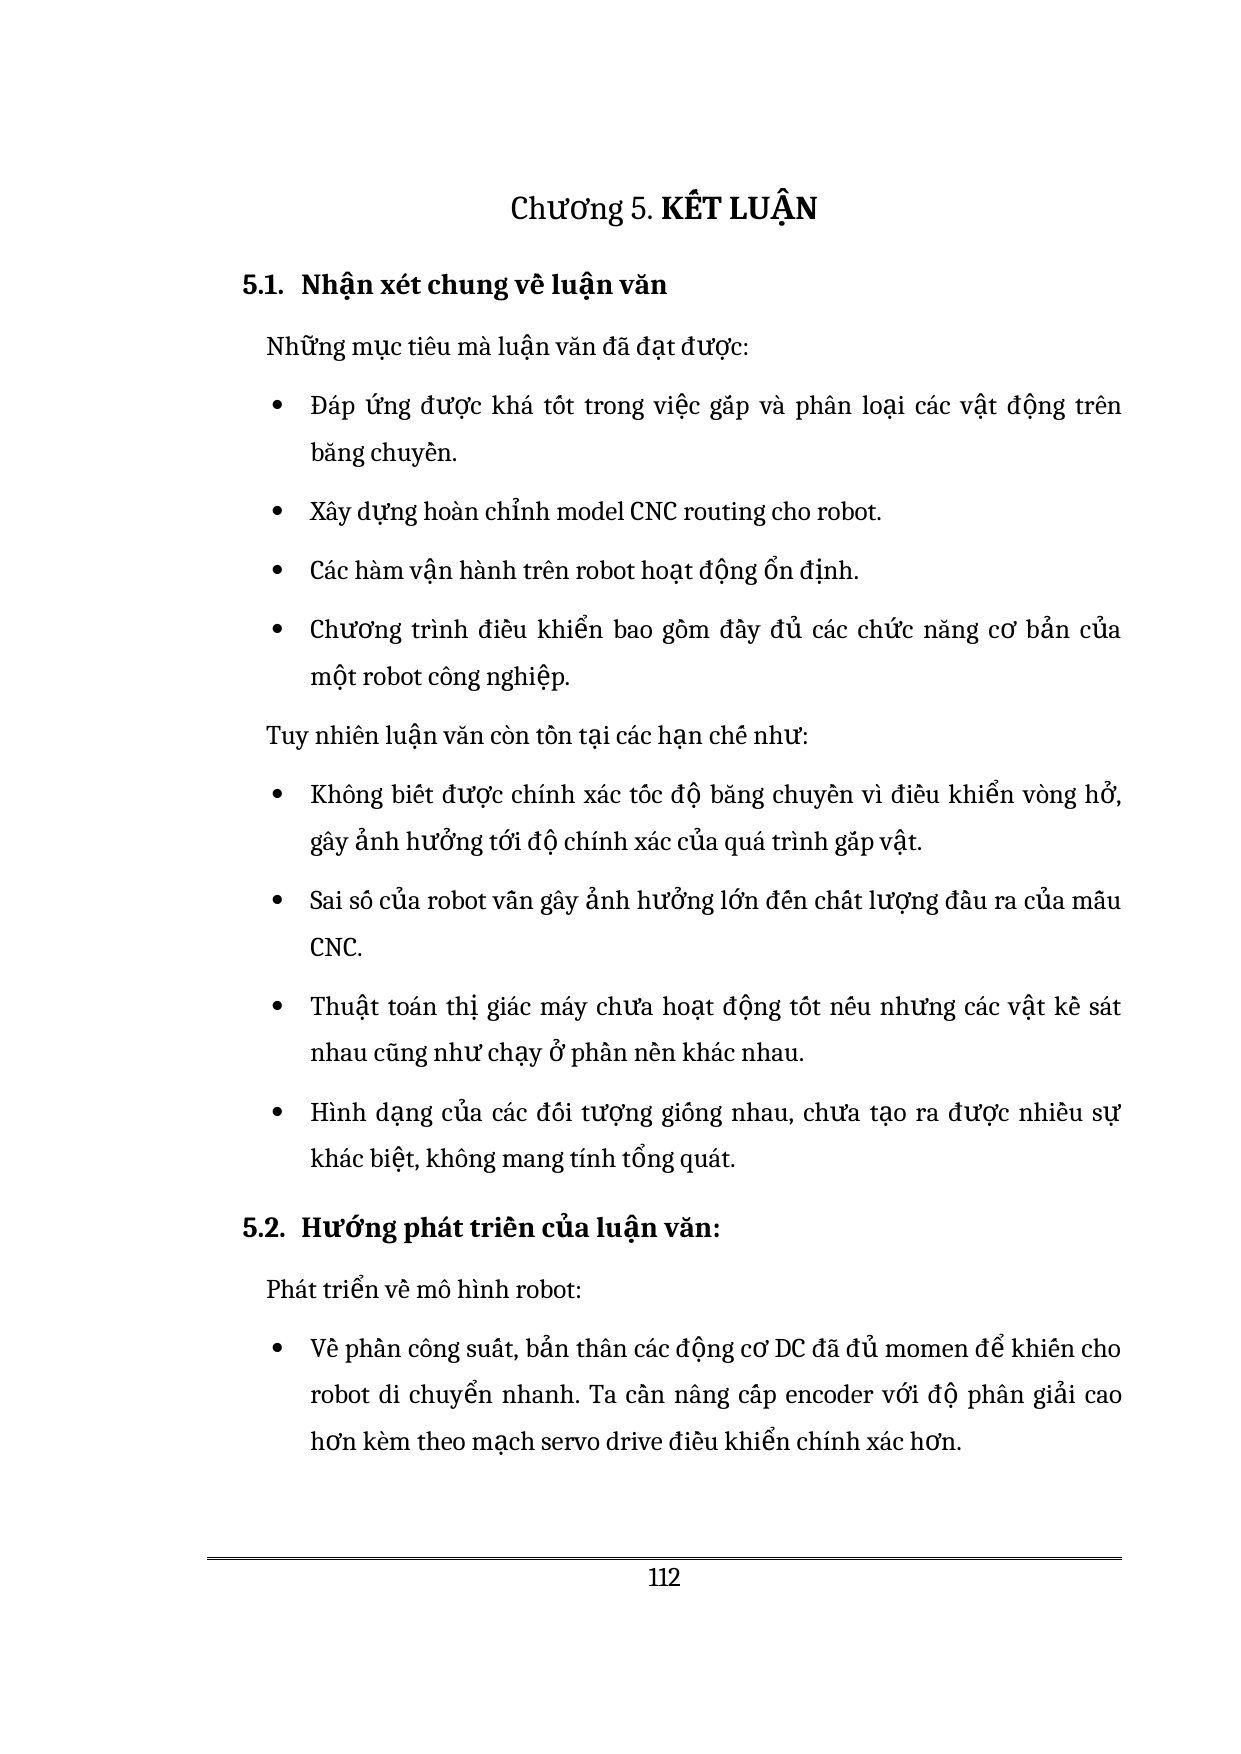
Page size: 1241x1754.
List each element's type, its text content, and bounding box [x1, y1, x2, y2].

list Về phần công suất, bản thân các động cơ DC đã đủ momen để khiến cho robot di chuyển nhanh. Ta cần nâng cấp encoder với độ phân giải cao hơn kèm theo mạch servo drive điều khiển chính xác hơn. [273, 1333, 1122, 1457]
subtitle KẾT LUẬN [207, 190, 1122, 228]
text Phát triển về mô hình robot: [207, 1274, 1122, 1305]
list Sai số của robot vẫn gây ảnh hưởng lớn đến chất lượng đầu ra của mẫu CNC. [273, 885, 1122, 963]
list Chương trình điều khiển bao gồm đầy đủ các chức năng cơ bản của một robot công nghiệp. [273, 614, 1122, 692]
list Đáp ứng được khá tốt trong việc gắp và phân loại các vật động trên băng chuyền. [273, 390, 1122, 468]
list Thuật toán thị giác máy chưa hoạt động tốt nếu nhưng các vật kề sát nhau cũng như chạy ở phần nền khác nhau. [273, 991, 1122, 1069]
text Tuy nhiên luận văn còn tồn tại các hạn chế như: [207, 720, 1122, 751]
list Không biết được chính xác tốc độ băng chuyền vì điều khiển vòng hở, gây ảnh hưởng tới độ chính xác của quá trình gắp vật. [273, 779, 1122, 857]
list Xây dựng hoàn chỉnh model CNC routing cho robot. [273, 496, 1122, 527]
list Các hàm vận hành trên robot hoạt động ổn định. [273, 555, 1122, 586]
list Hình dạng của các đối tượng giống nhau, chưa tạo ra được nhiều sự khác biệt, không mang tính tổng quát. [273, 1097, 1122, 1174]
subtitle Hướng phát triền của luận văn: [242, 1211, 1122, 1244]
text Những mục tiêu mà luận văn đã đạt được: [207, 331, 1122, 362]
subtitle Nhận xét chung về luận văn [242, 268, 1122, 302]
